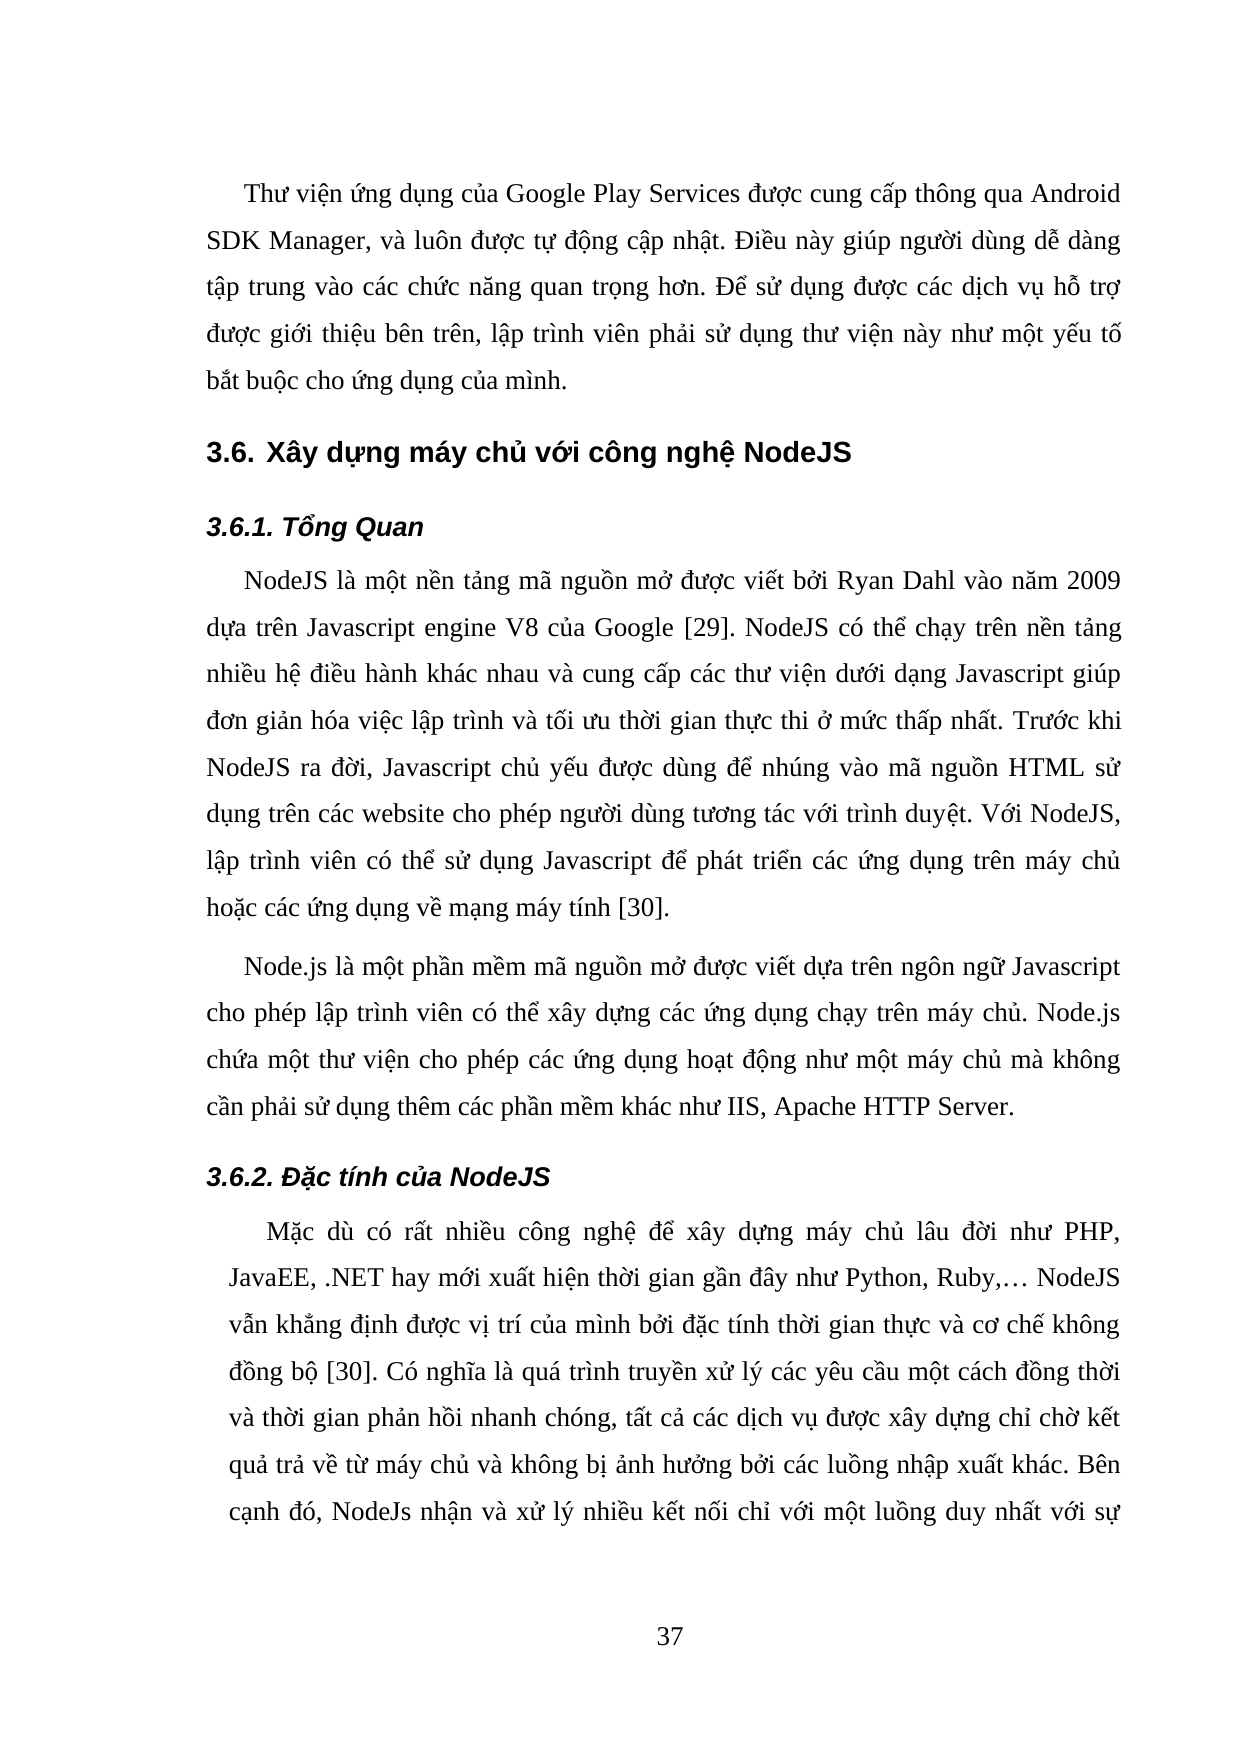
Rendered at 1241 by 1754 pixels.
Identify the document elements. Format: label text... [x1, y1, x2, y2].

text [229, 1214, 1122, 1526]
text Node.js là một phần mềm mã nguồn mở được viết dựa trên ngôn ngữ Javascript cho phép lập trình viên có thể xây dựng các ứng dụng chạy trên máy chủ. Node.js chứa một thư viện cho phép các ứng dụng hoạt động như một máy chủ mà không cần phải sử dụng thêm các phần mềm khác như IIS, Apache HTTP Server. [206, 950, 1122, 1121]
text Thư viện ứng dụng của Google Play Services được cung cấp thông qua Android SDK Manager, và luôn được tự động cập nhật. Điều này giúp người dùng dễ dàng tập trung vào các chức năng quan trọng hơn. Để sử dụng được các dịch vụ hỗ trợ được giới thiệu bên trên, lập trình viên phải sử dụng thư viện này như một yếu tố bắt buộc cho ứng dụng của mình. [206, 177, 1122, 395]
subtitle Tổng Quan [206, 511, 1122, 542]
subtitle Xây dựng máy chủ với công nghệ NodeJS [206, 436, 1122, 469]
subtitle Đặc tính của NodeJS [206, 1161, 1122, 1193]
text NodeJS là một nền tảng mã nguồn mở được viết bởi Ryan Dahl vào năm 2009 dựa trên Javascript engine V8 của Google. NodeJS có thể chạy trên nền tảng nhiều hệ điều hành khác nhau và cung cấp các thư viện dưới dạng Javascript giúp đơn giản hóa việc lập trình và tối ưu thời gian thực thi ở mức thấp nhất. Trước khi NodeJS ra đời, Javascript chủ yếu được dùng để nhúng vào mã nguồn HTML sử dụng trên các website cho phép người dùng tương tác với trình duyệt. Với NodeJS, lập trình viên có thể sử dụng Javascript để phát triển các ứng dụng trên máy chủ hoặc các ứng dụng về mạng máy tính. [206, 564, 1122, 922]
